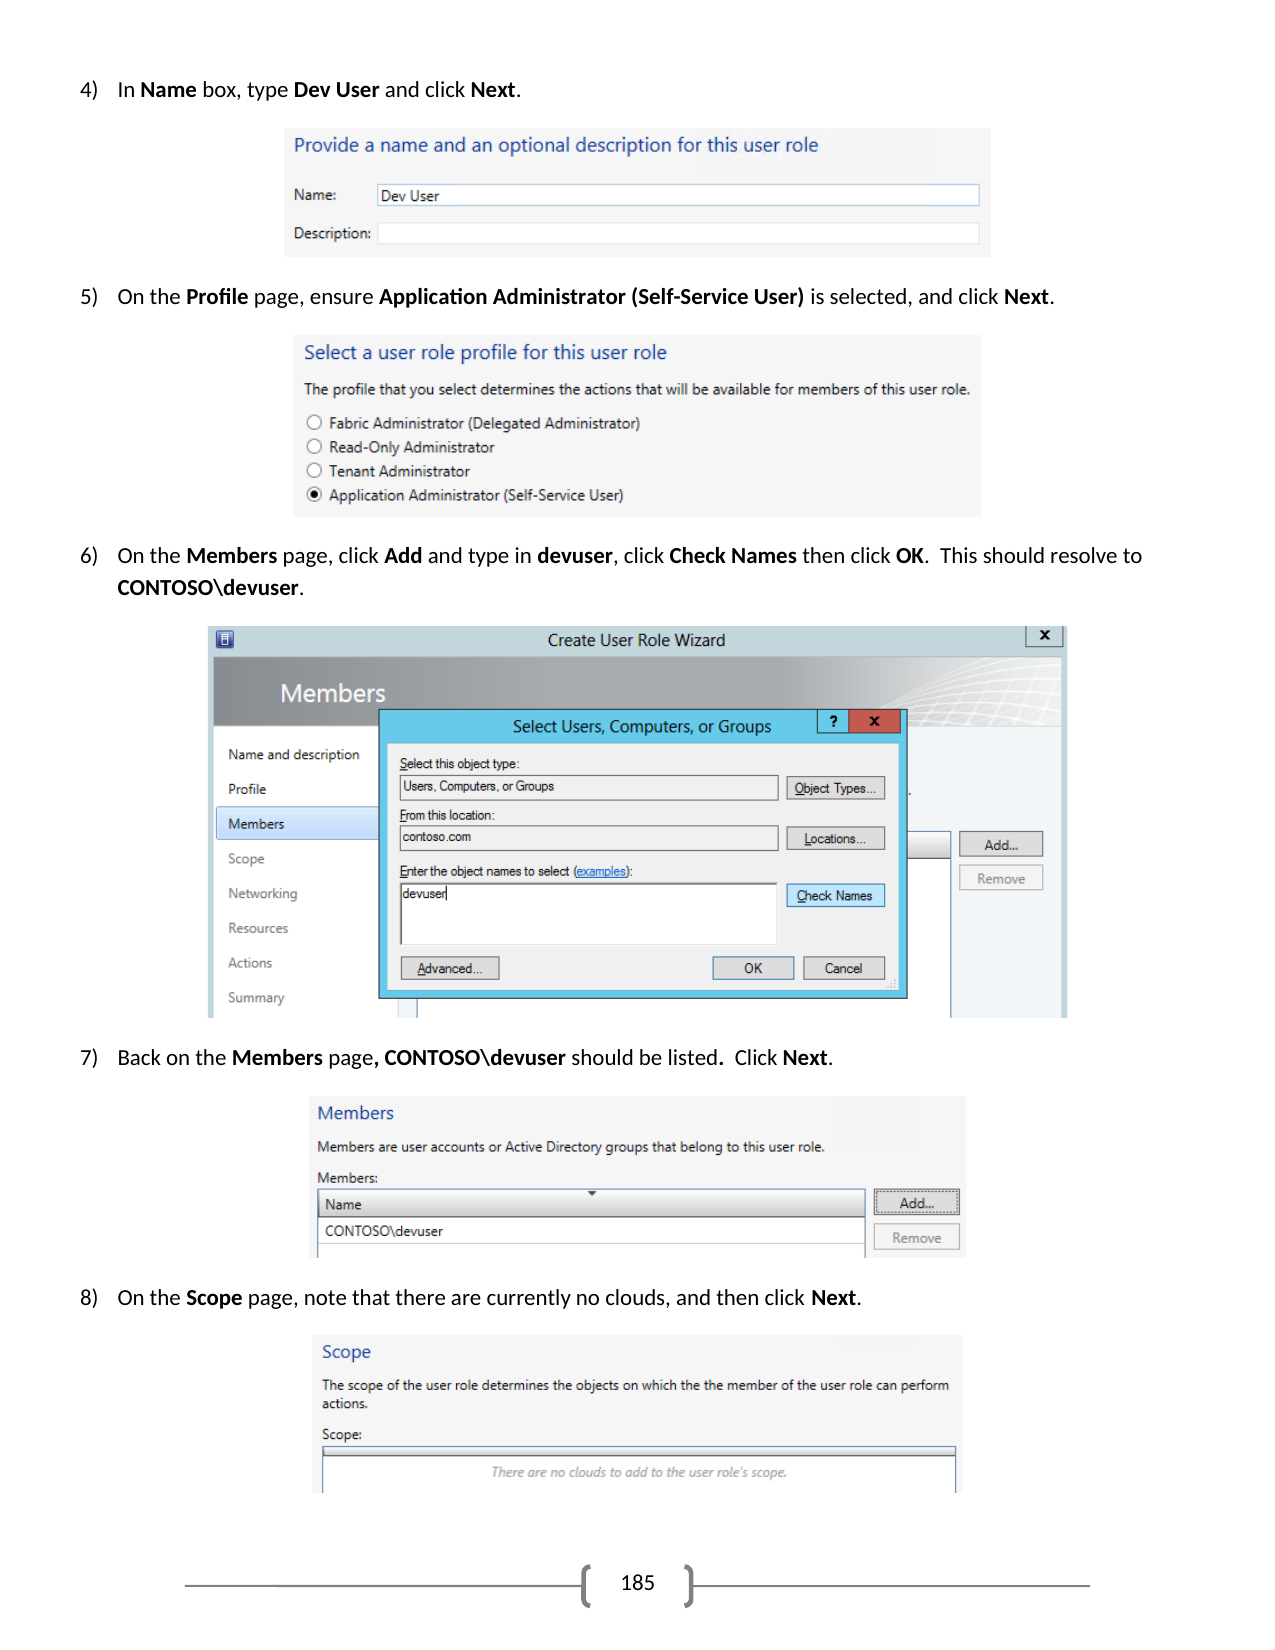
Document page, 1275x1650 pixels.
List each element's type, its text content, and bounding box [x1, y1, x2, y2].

picture [293, 335, 982, 517]
picture [207, 626, 1068, 1018]
list In Name box, type Dev User and click Next. [80, 75, 1200, 103]
list On the Scope page, note that there are currently no clouds, and then click Next. [80, 1283, 1200, 1311]
picture [308, 1096, 967, 1258]
list On the Members page, click Add and type in devuser, click Check Names then click OK. This should resolve to CONTOSO\devuser. [80, 541, 1200, 601]
picture [312, 1335, 963, 1493]
list On the Profile page, ensure Application Administrator (Self-Service User) is selected, and click Next. [80, 282, 1200, 310]
picture [284, 128, 991, 257]
list Back on the Members page, CONTOSO\devuser should be listed. Click Next. [80, 1043, 1200, 1071]
